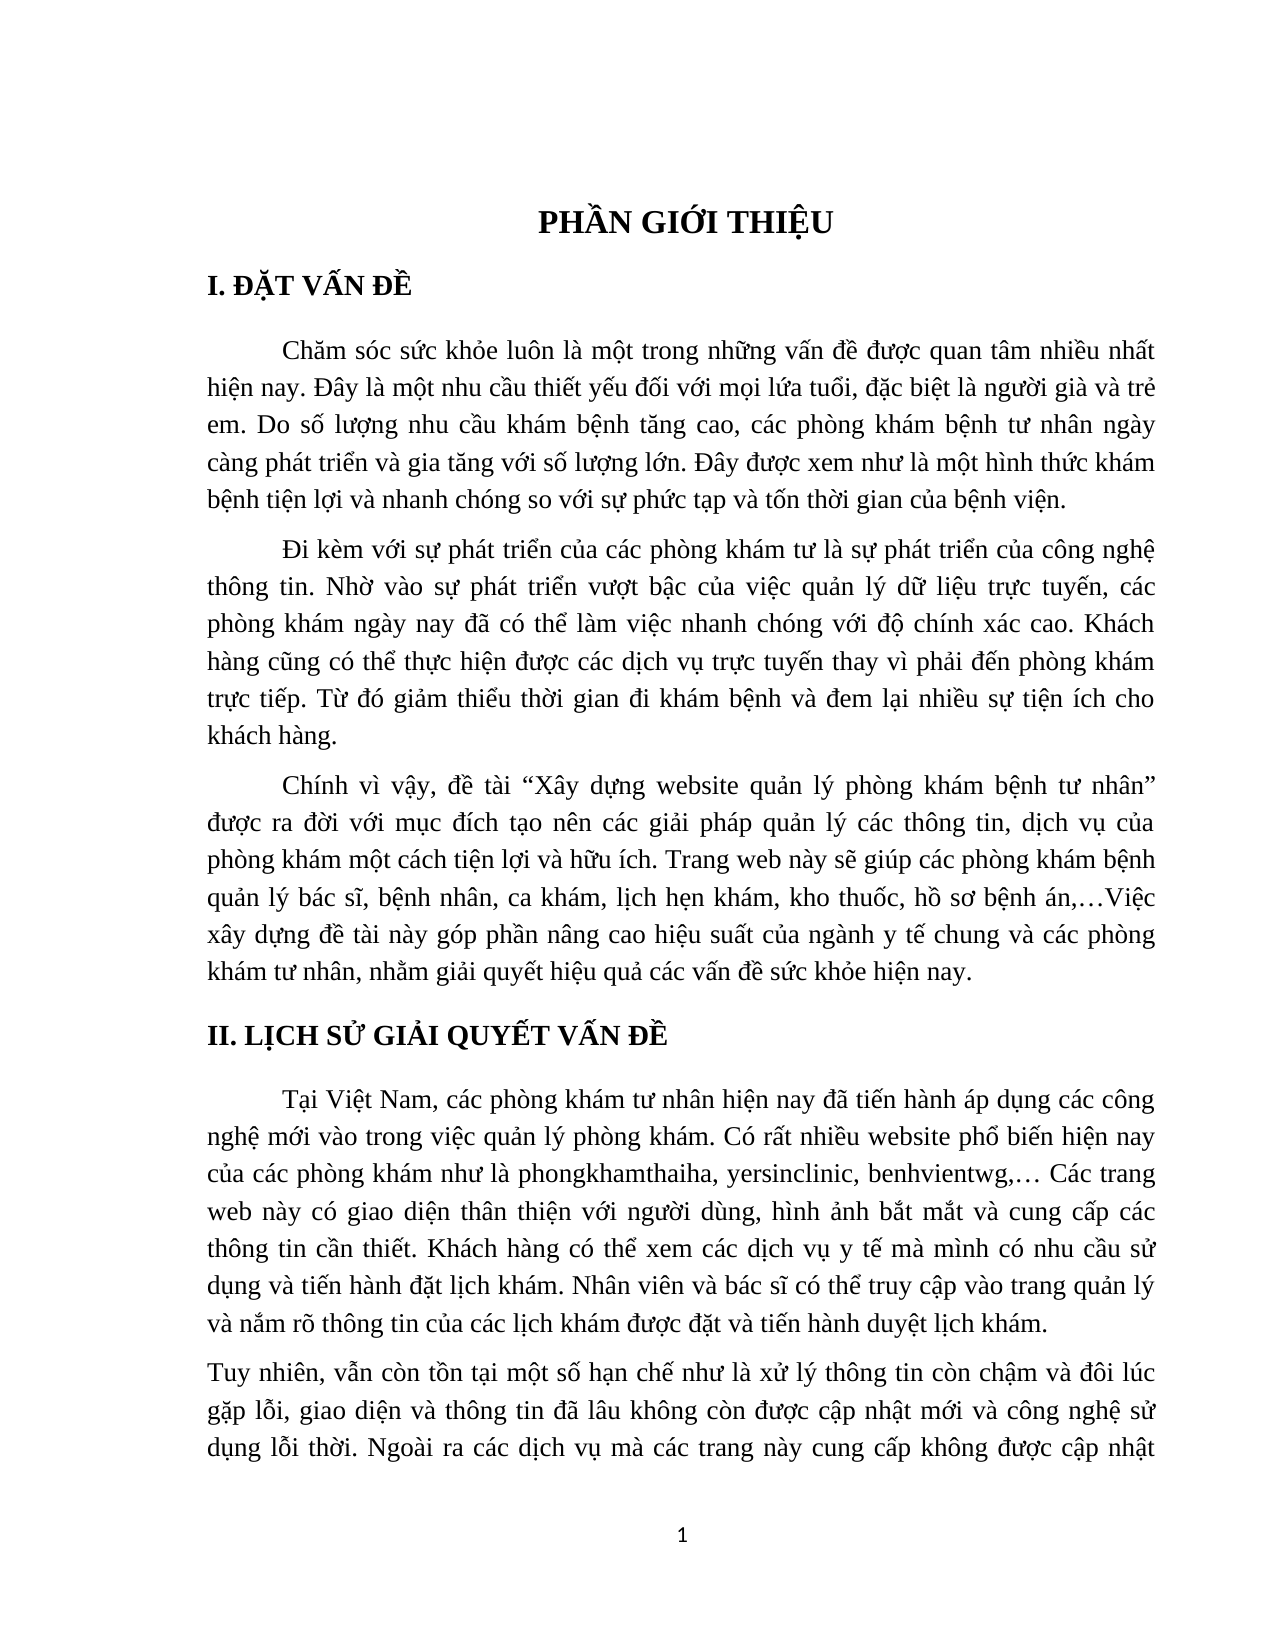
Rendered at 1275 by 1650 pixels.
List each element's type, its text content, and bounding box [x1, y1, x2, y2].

subtitle PHẦN GIỚI THIỆU [207, 202, 1157, 241]
text Chính vì vậy, đề tài “Xây dựng website quản lý phòng khám bệnh tư nhân” được ra đời với mục đích tạo nên các giải pháp quản lý các thông tin, dịch vụ của phòng khám một cách tiện lợi và hữu ích. Trang web này sẽ giúp các phòng khám bệnh quản lý bác sĩ, bệnh nhân, ca khám, lịch hẹn khám, kho thuốc, hồ sơ bệnh án,…Việc xây dựng đề tài này góp phần nâng cao hiệu suất của ngành y tế chung và các phòng khám tư nhân, nhằm giải quyết hiệu quả các vấn đề sức khỏe hiện nay. [207, 769, 1157, 987]
subtitle II. LỊCH SỬ GIẢI QUYẾT VẤN ĐỀ [207, 1018, 1157, 1051]
text Tại Việt Nam, các phòng khám tư nhân hiện nay đã tiến hành áp dụng các công nghệ mới vào trong việc quản lý phòng khám. Có rất nhiều website phổ biến hiện nay của các phòng khám như là phongkhamthaiha, yersinclinic, benhvientwg,… Các trang web này có giao diện thân thiện với người dùng, hình ảnh bắt mắt và cung cấp các thông tin cần thiết. Khách hàng có thể xem các dịch vụ y tế mà mình có nhu cầu sử dụng và tiến hành đặt lịch khám. Nhân viên và bác sĩ có thể truy cập vào trang quản lý và nắm rõ thông tin của các lịch khám được đặt và tiến hành duyệt lịch khám. [207, 1083, 1157, 1338]
text Đi kèm với sự phát triển của các phòng khám tư là sự phát triển của công nghệ thông tin. Nhờ vào sự phát triển vượt bậc của việc quản lý dữ liệu trực tuyến, các phòng khám ngày nay đã có thể làm việc nhanh chóng với độ chính xác cao. Khách hàng cũng có thể thực hiện được các dịch vụ trực tuyến thay vì phải đến phòng khám trực tiếp. Từ đó giảm thiểu thời gian đi khám bệnh và đem lại nhiều sự tiện ích cho khách hàng. [207, 533, 1157, 750]
text Chăm sóc sức khỏe luôn là một trong những vấn đề được quan tâm nhiều nhất hiện nay. Đây là một nhu cầu thiết yếu đối với mọi lứa tuổi, đặc biệt là người già và trẻ em. Do số lượng nhu cầu khám bệnh tăng cao, các phòng khám bệnh tư nhân ngày càng phát triển và gia tăng với số lượng lớn. Đây được xem như là một hình thức khám bệnh tiện lợi và nhanh chóng so với sự phức tạp và tốn thời gian của bệnh viện. [207, 334, 1157, 514]
subtitle I. ĐẶT VẤN ĐỀ [207, 268, 1157, 302]
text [207, 1356, 1157, 1462]
